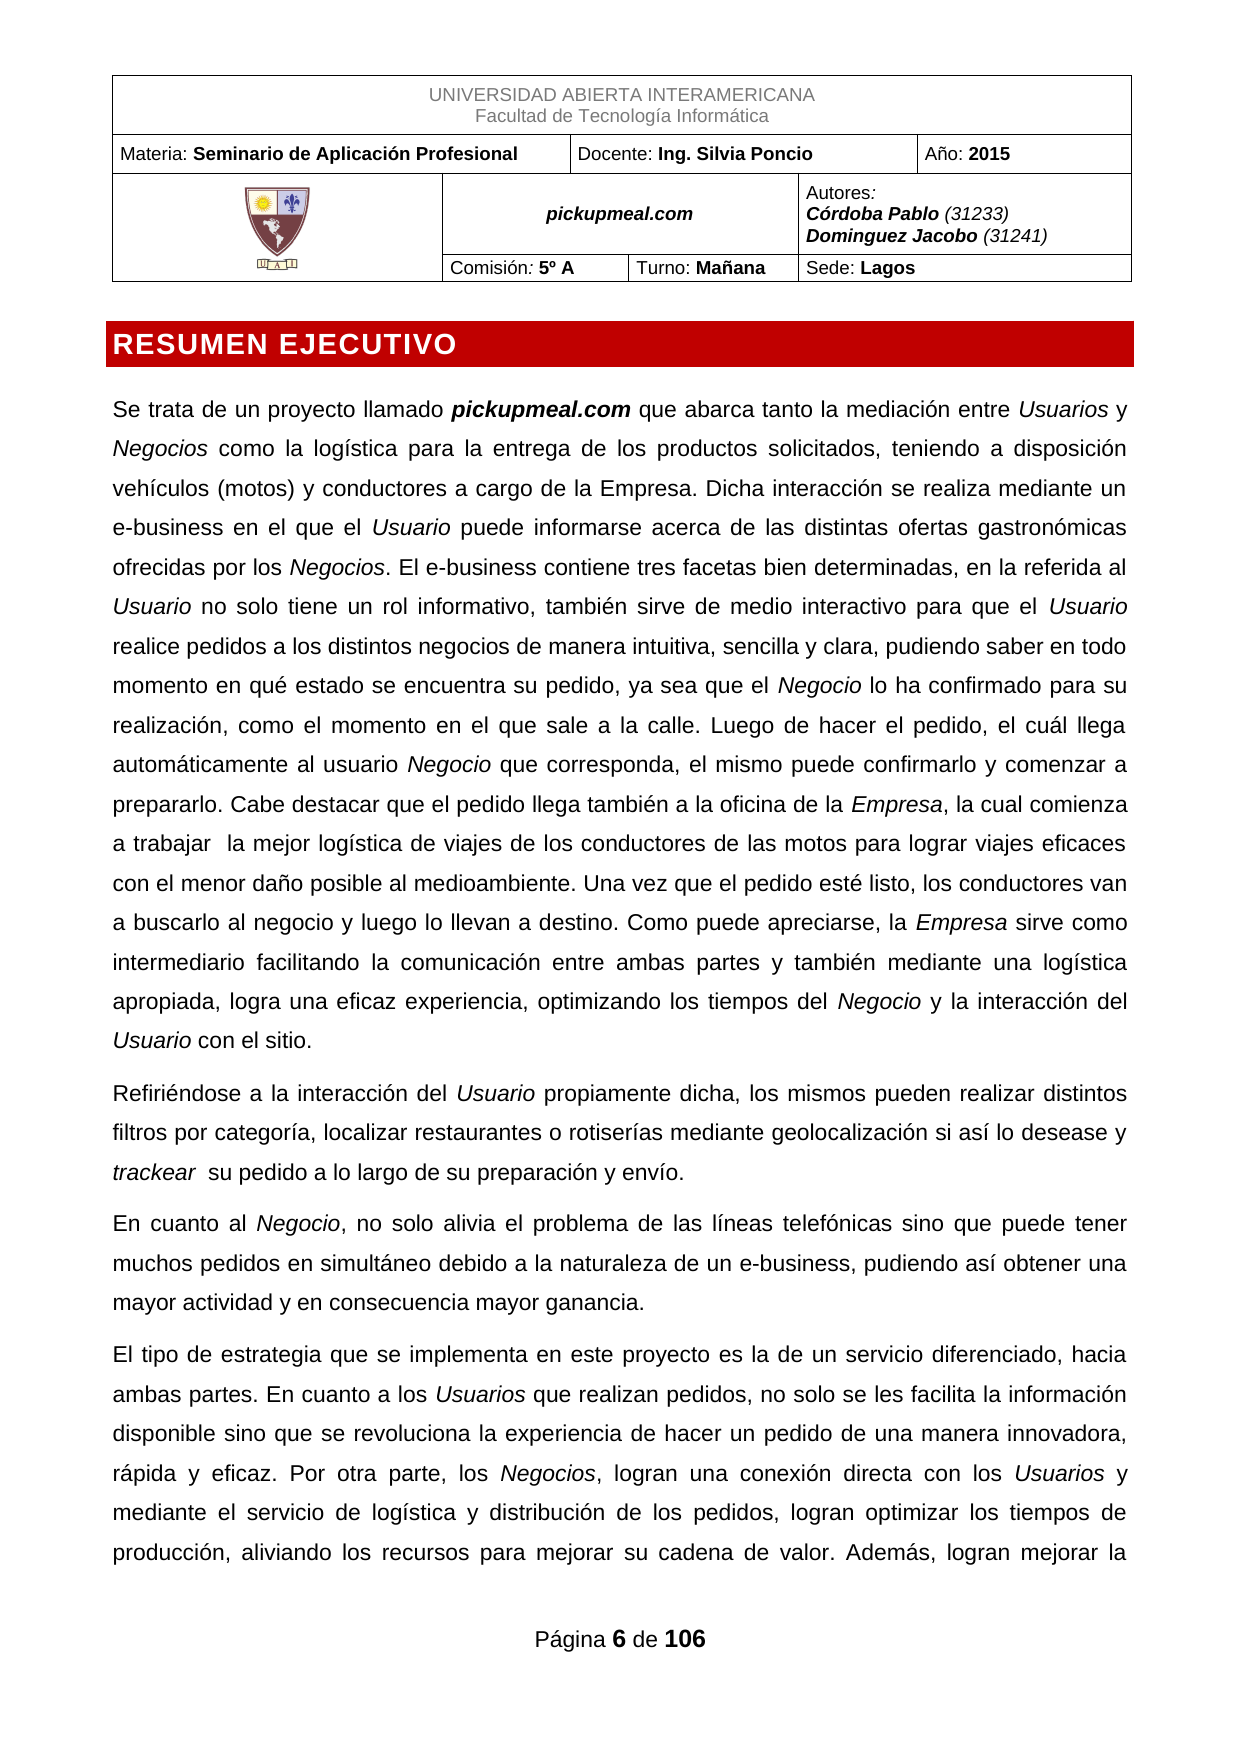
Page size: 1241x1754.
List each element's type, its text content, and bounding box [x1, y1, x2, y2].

subtitle Resumen Ejecutivo [113, 327, 1128, 360]
text Se trata de un proyecto llamado pickupmeal.com que abarca tanto la mediación entre Usuarios y Negocios como la logística para la entrega de los productos solicitados, teniendo a disposición vehículos (motos) y conductores a cargo de la Empresa. Dicha interacción se realiza mediante un e-business en el que el Usuario puede informarse acerca de las distintas ofertas gastronómicas ofrecidas por los Negocios. El e-business contiene tres facetas bien determinadas, en la referida al Usuario no solo tiene un rol informativo, también sirve de medio interactivo para que el Usuario realice pedidos a los distintos negocios de manera intuitiva, sencilla y clara, pudiendo saber en todo momento en qué estado se encuentra su pedido, ya sea que el Negocio lo ha confirmado para su realización, como el momento en el que sale a la calle. Luego de hacer el pedido, el cuál llega automáticamente al usuario Negocio que corresponda, el mismo puede confirmarlo y comenzar a prepararlo. Cabe destacar que el pedido llega también a la oficina de la Empresa, la cual comienza a trabajar la mejor logística de viajes de los conductores de las motos para lograr viajes eficaces con el menor daño posible al medioambiente. Una vez que el pedido esté listo, los conductores van a buscarlo al negocio y luego lo llevan a destino. Como puede apreciarse, la Empresa sirve como intermediario facilitando la comunicación entre ambas partes y también mediante una logística apropiada, logra una eficaz experiencia, optimizando los tiempos del Negocio y la interacción del Usuario con el sitio. [112, 396, 1128, 1054]
text En cuanto al Negocio, no solo alivia el problema de las líneas telefónicas sino que puede tener muchos pedidos en simultáneo debido a la naturaleza de un e-business, pudiendo así obtener una mayor actividad y en consecuencia mayor ganancia. [112, 1210, 1128, 1316]
text Refiriéndose a la interacción del Usuario propiamente dicha, los mismos pueden realizar distintos filtros por categoría, localizar restaurantes o rotiserías mediante geolocalización si así lo desease y trackear su pedido a lo largo de su preparación y envío. [112, 1079, 1128, 1185]
picture [230, 182, 325, 273]
